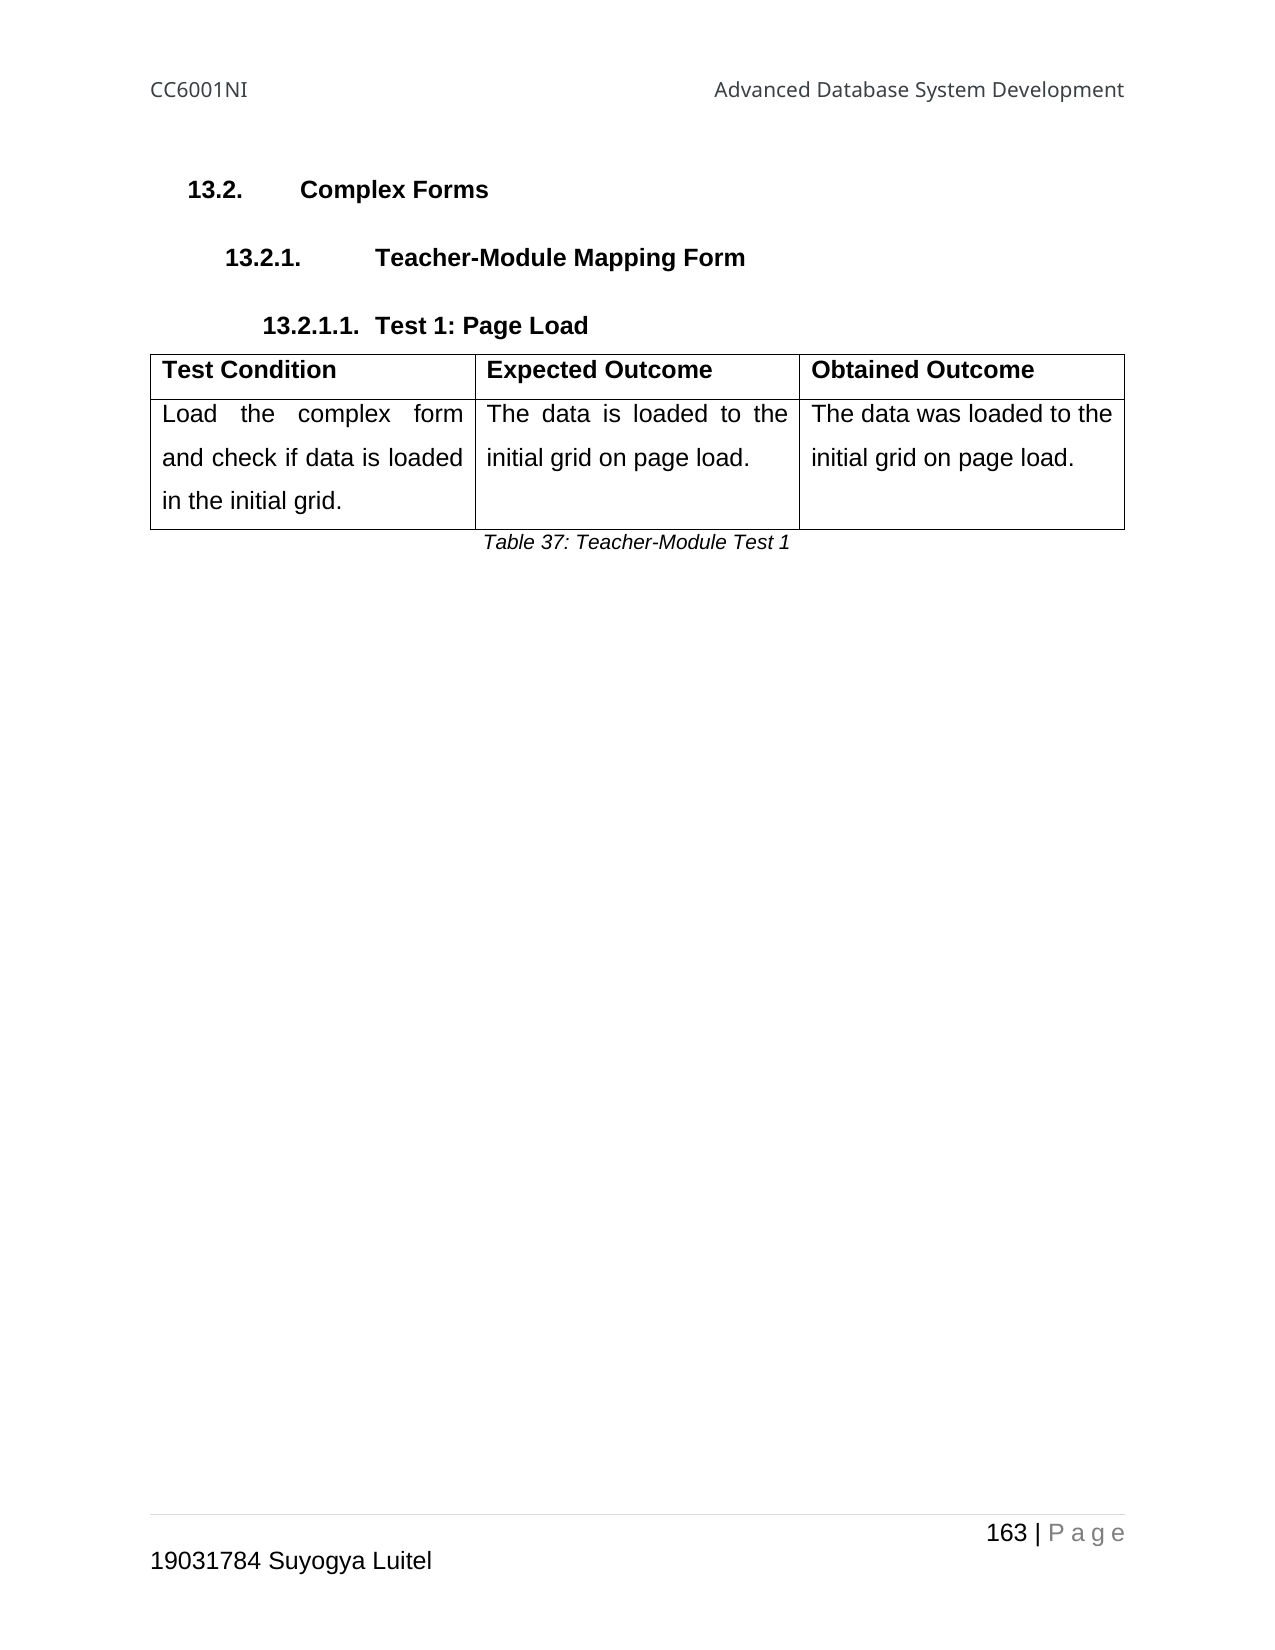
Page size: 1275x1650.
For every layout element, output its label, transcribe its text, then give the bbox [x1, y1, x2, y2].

table_header Test Condition [151, 355, 475, 398]
subtitle Teacher-Module Mapping Form [225, 243, 1125, 272]
subtitle Complex Forms [187, 175, 1125, 204]
table_cell Load the complex form and check if data is loaded in the initial grid. [151, 400, 475, 529]
table_cell The data was loaded to the initial grid on page load. [800, 400, 1124, 529]
table_cell The data is loaded to the initial grid on page load. [476, 400, 799, 529]
table_header Expected Outcome [476, 355, 799, 398]
text Table 37: Teacher-Module Test 1 [150, 530, 1125, 554]
table_header Obtained Outcome [800, 355, 1124, 398]
subtitle Test 1: Page Load [262, 311, 1125, 340]
